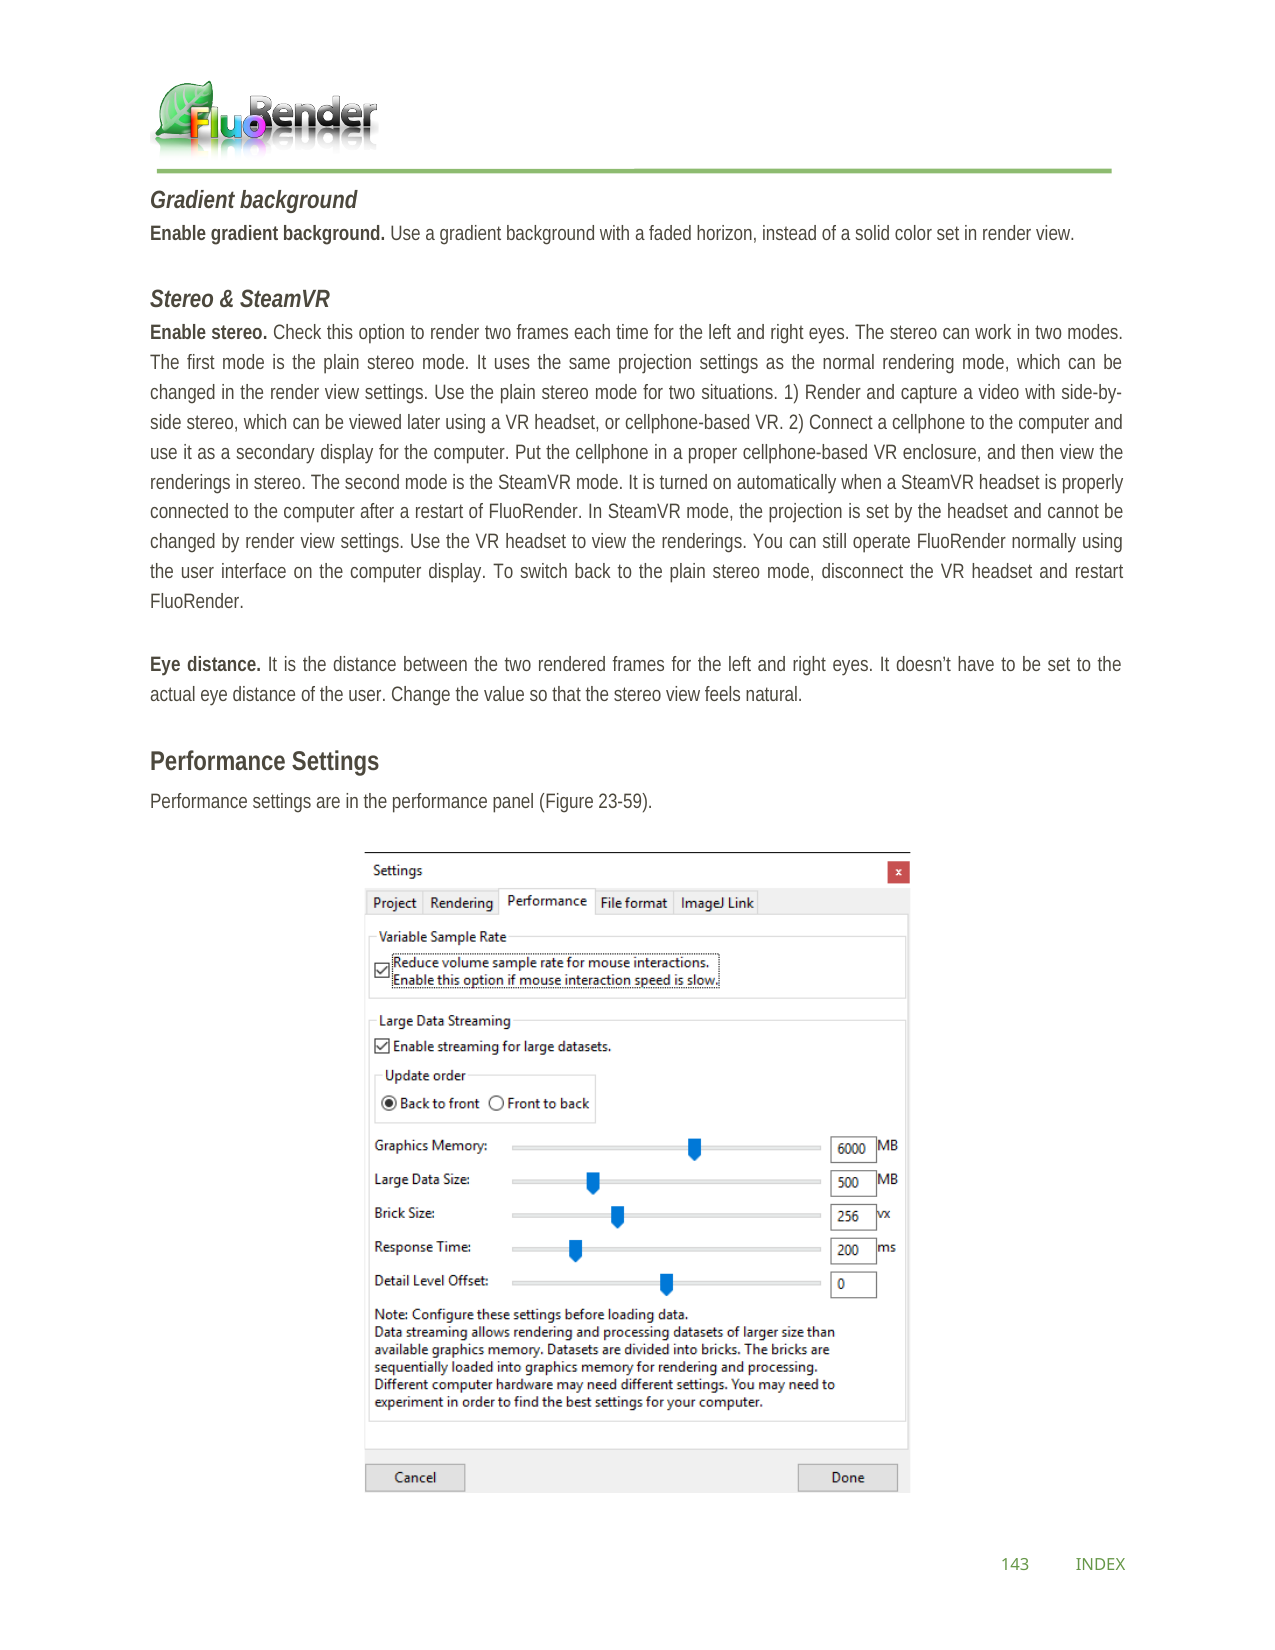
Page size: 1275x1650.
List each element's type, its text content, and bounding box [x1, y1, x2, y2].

subtitle Stereo & SteamVR [150, 284, 1125, 313]
text Eye distance. It is the distance between the two rendered frames for the left and right eyes. It doesn’t have to be set to the actual eye distance of the user. Change the value so that the stereo view feels natural. [150, 652, 1125, 706]
picture [150, 75, 379, 162]
picture [364, 852, 911, 1493]
text Enable stereo. Check this option to render two frames each time for the left and right eyes. The stereo can work in two modes. The first mode is the plain stereo mode. It uses the same projection settings as the normal rendering mode, which can be changed in the render view settings. Use the plain stereo mode for two situations. 1) Render and capture a video with side-by-side stereo, which can be viewed later using a VR headset, or cellphone-based VR. 2) Connect a cellphone to the computer and use it as a secondary display for the computer. Put the cellphone in a proper cellphone-based VR enclosure, and then view the renderings in stereo. The second mode is the SteamVR mode. It is turned on automatically when a SteamVR headset is properly connected to the computer after a restart of FluoRender. In SteamVR mode, the projection is set by the headset and cannot be changed by render view settings. Use the VR headset to view the renderings. You can still operate FluoRender normally using the user interface on the computer display. To switch back to the plain stereo mode, disconnect the VR headset and restart FluoRender. [150, 320, 1125, 613]
subtitle Gradient background [150, 185, 1125, 214]
subtitle Performance Settings [150, 746, 1125, 777]
text Enable gradient background. Use a gradient background with a faded horizon, instead of a solid color set in render view. [150, 221, 1125, 245]
